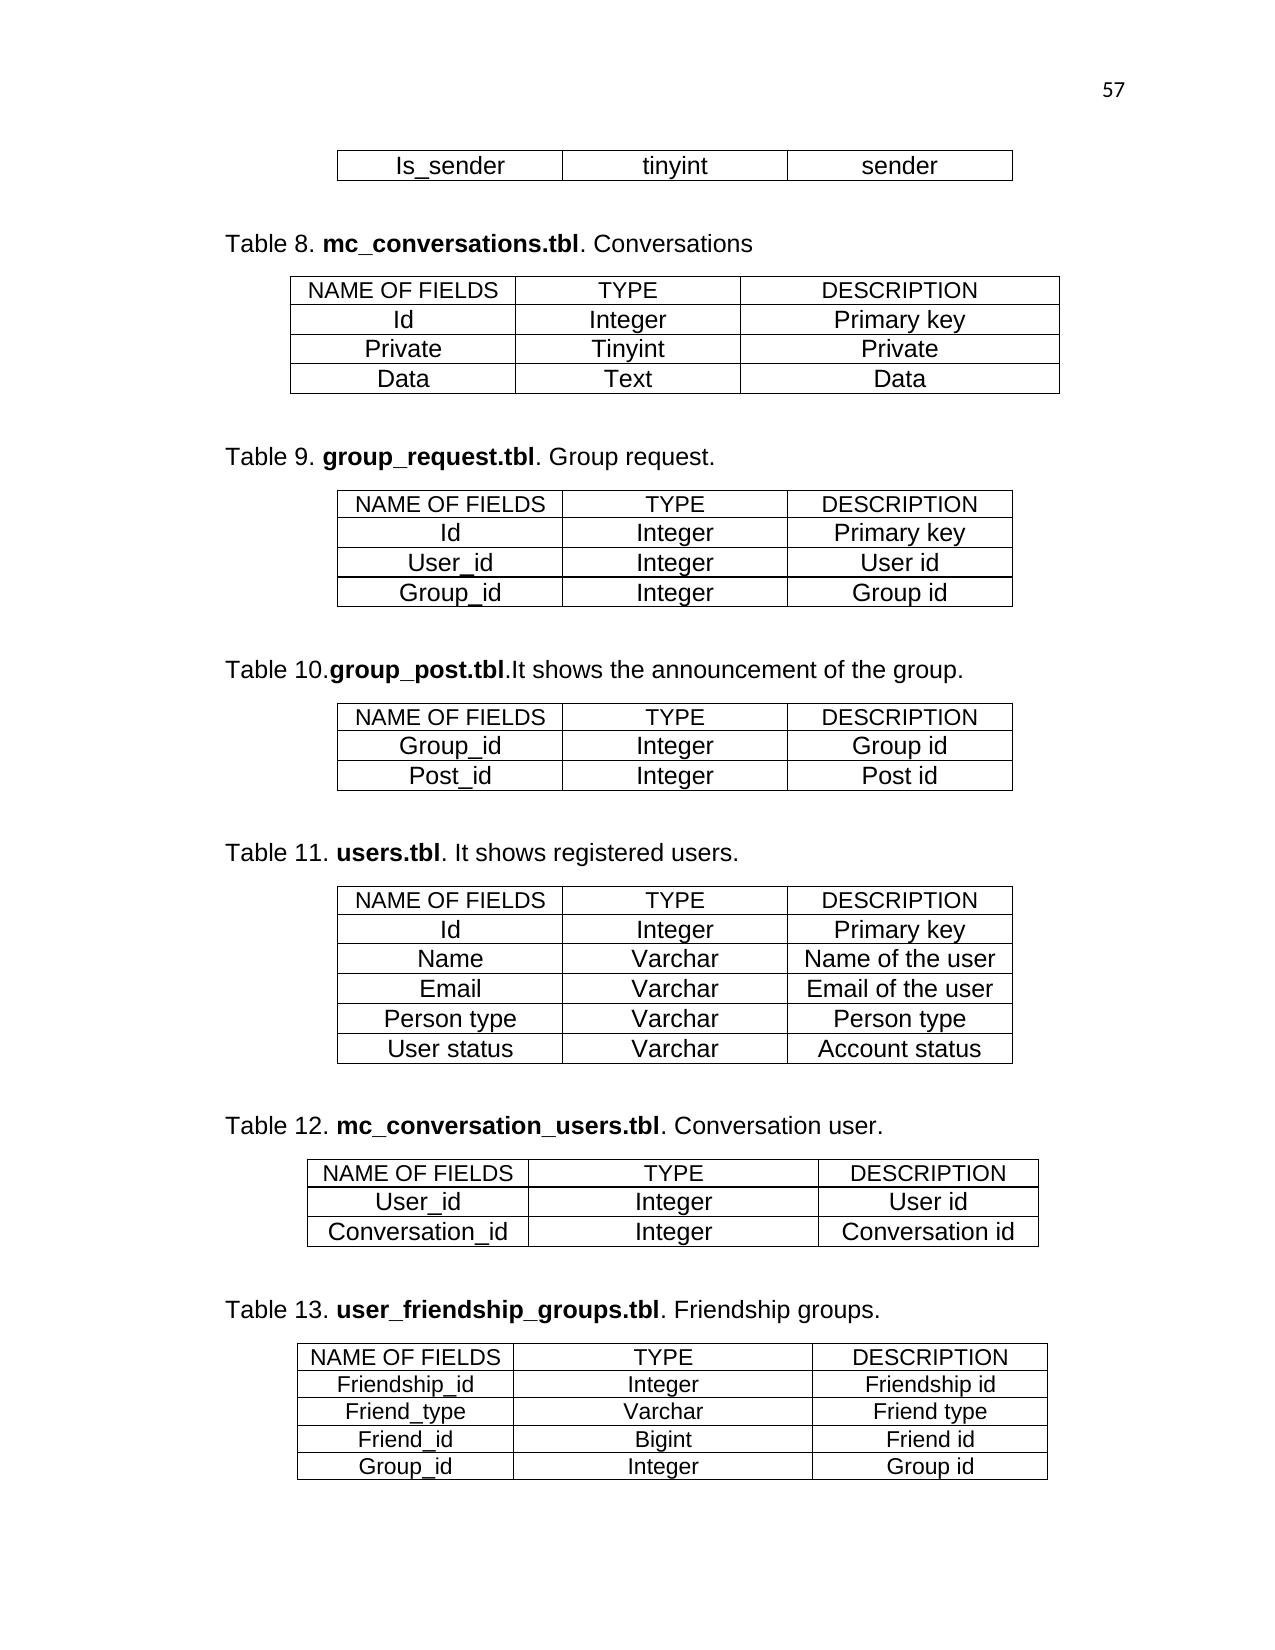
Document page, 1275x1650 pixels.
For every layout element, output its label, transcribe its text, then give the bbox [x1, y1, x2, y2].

table_cell Integer [563, 915, 787, 943]
table_cell Name of the user [788, 944, 1012, 973]
table_header TYPE [514, 1344, 812, 1370]
table_cell Friend_id [298, 1426, 513, 1452]
table_header TYPE [563, 704, 787, 730]
table_header DESCRIPTION [788, 704, 1012, 730]
table_cell Integer [563, 518, 787, 547]
table_cell Primary key [741, 305, 1059, 333]
table_cell Is_sender [338, 151, 562, 180]
table_cell Varchar [514, 1398, 812, 1424]
table_cell Integer [516, 305, 740, 333]
table_cell Group_id [298, 1453, 513, 1479]
text Table 11. users.tbl. It shows registered users. [225, 838, 1125, 867]
table_header NAME OF FIELDS [338, 491, 562, 517]
table_header TYPE [563, 491, 787, 517]
table_cell Friendship id [813, 1371, 1047, 1397]
table_cell Integer [563, 731, 787, 760]
table_cell Person type [788, 1004, 1012, 1033]
table_cell Friendship_id [298, 1371, 513, 1397]
table_header TYPE [529, 1160, 818, 1186]
table_cell Name [338, 944, 562, 973]
table_cell Integer [529, 1188, 818, 1216]
table_cell Data [741, 364, 1059, 393]
text Table 9. group_request.tbl. Group request. [225, 442, 1125, 471]
table_header DESCRIPTION [819, 1160, 1038, 1186]
table_cell Email [338, 974, 562, 1003]
table_cell Primary key [788, 915, 1012, 943]
table_cell Friend_type [298, 1398, 513, 1424]
table_header DESCRIPTION [741, 277, 1059, 304]
table_cell Private [291, 335, 515, 363]
table_header NAME OF FIELDS [291, 277, 515, 304]
table_cell Varchar [563, 1034, 787, 1062]
text Table 13. user_friendship_groups.tbl. Friendship groups. [225, 1295, 1125, 1323]
table_cell Post_id [338, 761, 562, 790]
table_cell Conversation id [819, 1217, 1038, 1246]
table_cell Integer [563, 761, 787, 790]
table_cell Integer [563, 578, 787, 606]
table_cell Integer [514, 1371, 812, 1397]
text Table 10.group_post.tbl.It shows the announcement of the group. [225, 655, 1125, 684]
text Table 8. mc_conversations.tbl. Conversations [225, 228, 1125, 257]
table_cell Group_id [338, 578, 562, 606]
table_cell Varchar [563, 944, 787, 973]
table_cell Primary key [788, 518, 1012, 547]
table_cell Email of the user [788, 974, 1012, 1003]
table_cell User id [819, 1188, 1038, 1216]
table_header DESCRIPTION [788, 491, 1012, 517]
table_cell Group id [788, 578, 1012, 606]
table_cell Integer [529, 1217, 818, 1246]
table_header TYPE [563, 887, 787, 913]
table_cell Data [291, 364, 515, 393]
table_cell tinyint [563, 151, 787, 180]
table_cell Id [338, 915, 562, 943]
table_cell Friend id [813, 1426, 1047, 1452]
table_header NAME OF FIELDS [308, 1160, 528, 1186]
table_cell Id [338, 518, 562, 547]
table_cell Bigint [514, 1426, 812, 1452]
table_cell Private [741, 335, 1059, 363]
table_cell Integer [563, 548, 787, 576]
table_cell Group id [813, 1453, 1047, 1479]
table_header NAME OF FIELDS [338, 887, 562, 913]
table_cell Account status [788, 1034, 1012, 1062]
table_cell User_id [308, 1188, 528, 1216]
table_header TYPE [516, 277, 740, 304]
table_cell User_id [338, 548, 562, 576]
table_cell Post id [788, 761, 1012, 790]
table_cell User id [788, 548, 1012, 576]
table_cell Conversation_id [308, 1217, 528, 1246]
table_cell Text [516, 364, 740, 393]
table_cell Tinyint [516, 335, 740, 363]
table_header DESCRIPTION [788, 887, 1012, 913]
text Table 12. mc_conversation_users.tbl. Conversation user. [225, 1111, 1125, 1140]
table_cell Group id [788, 731, 1012, 760]
table_cell Person type [338, 1004, 562, 1033]
table_cell User status [338, 1034, 562, 1062]
table_cell Id [291, 305, 515, 333]
table_header DESCRIPTION [813, 1344, 1047, 1370]
table_cell Varchar [563, 1004, 787, 1033]
table_cell Friend type [813, 1398, 1047, 1424]
table_cell Group_id [338, 731, 562, 760]
table_cell Integer [514, 1453, 812, 1479]
table_cell sender [788, 151, 1012, 180]
table_header NAME OF FIELDS [298, 1344, 513, 1370]
table_cell Varchar [563, 974, 787, 1003]
table_header NAME OF FIELDS [338, 704, 562, 730]
